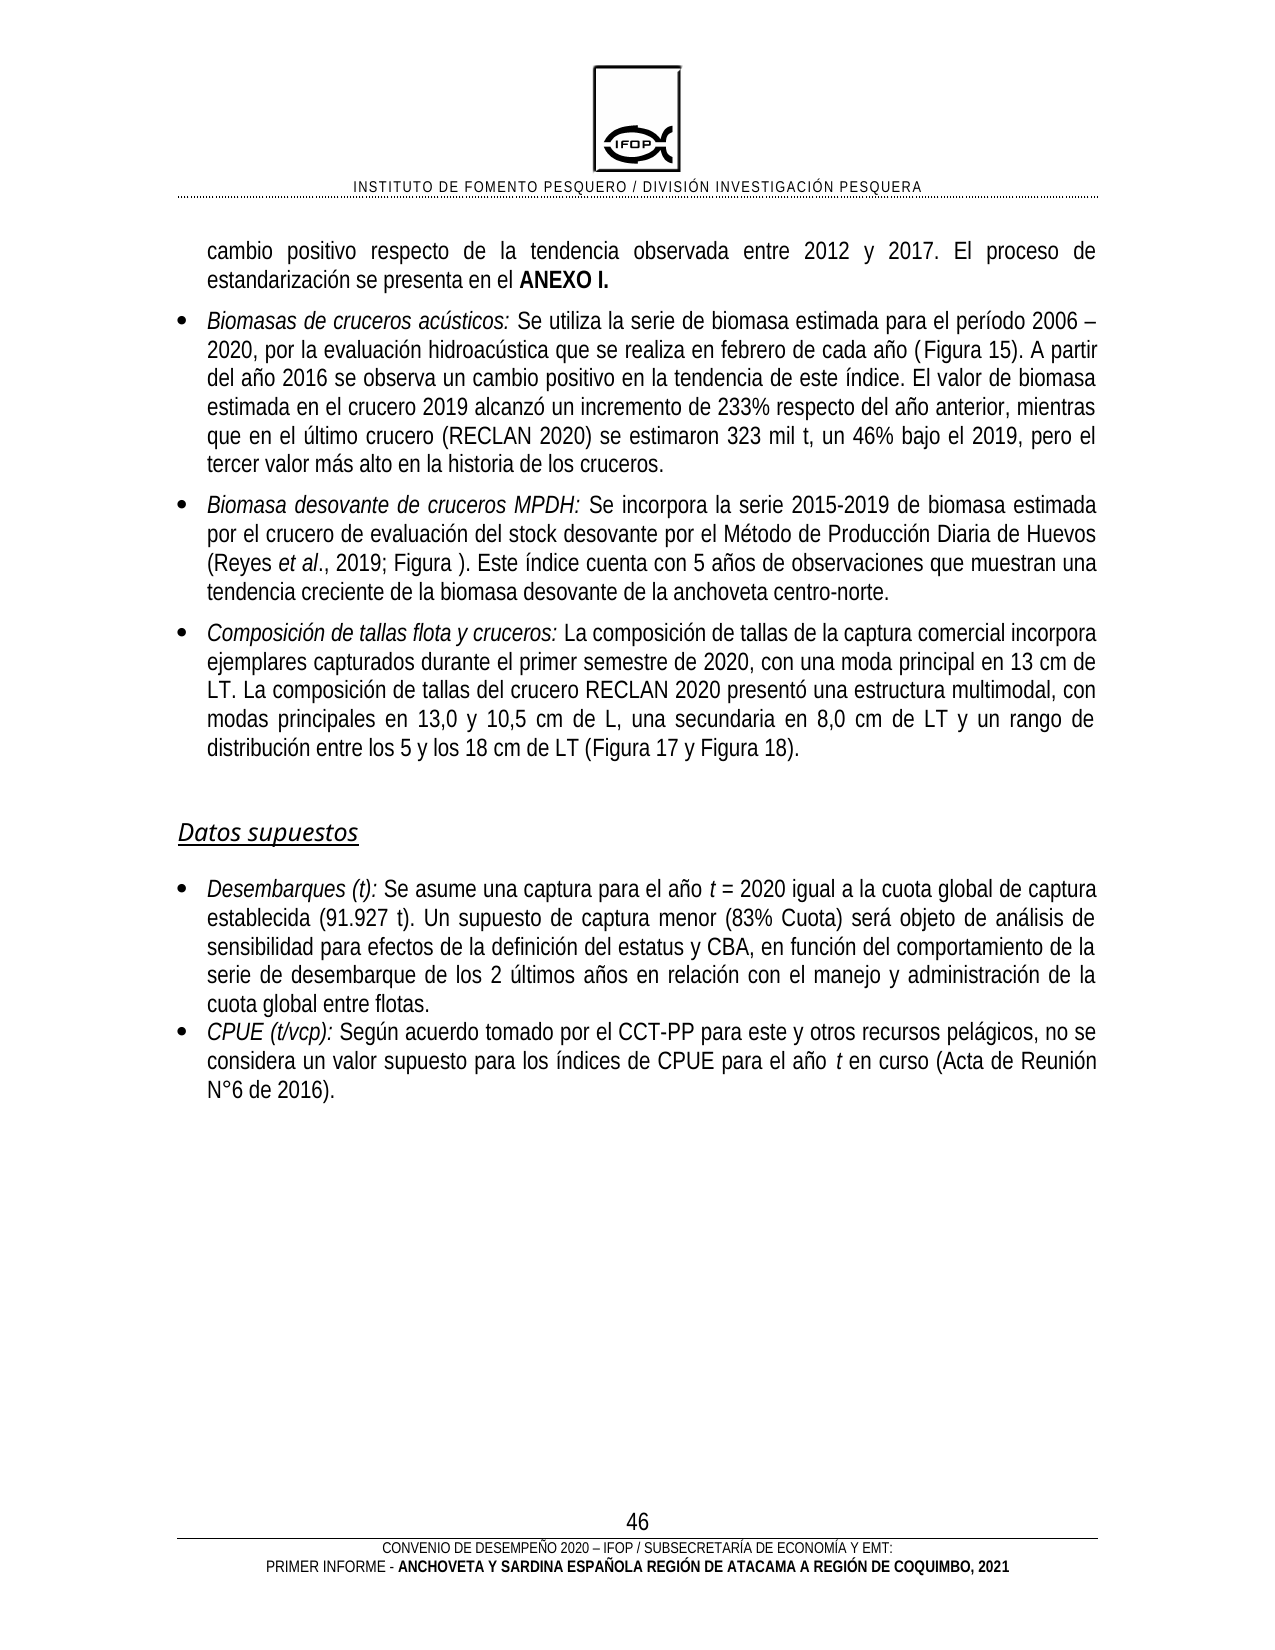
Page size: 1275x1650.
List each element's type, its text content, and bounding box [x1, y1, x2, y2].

list Desembarques (t): Se asume una captura para el año t = 2020 igual a la cuota global de captura establecida (91.927 t). Un supuesto de captura menor (83% Cuota) será objeto de análisis de sensibilidad para efectos de la definición del estatus y CBA, en función del comportamiento de la serie de desembarque de los 2 últimos años en relación con el manejo y administración de la cuota global entre flotas. [177, 874, 1098, 1017]
picture [592, 65, 683, 176]
list Composición de tallas flota y cruceros: La composición de tallas de la captura comercial incorpora ejemplares capturados durante el primer semestre de 2020, con una moda principal en 13 cm de LT. La composición de tallas del crucero RECLAN 2020 presentó una estructura multimodal, con modas principales en 13,0 y 10,5 cm de L, una secundaria en 8,0 cm de LT y un rango de distribución entre los 5 y los 18 cm de LT (Figura 17 y Figura 18). [177, 618, 1098, 761]
list Biomasas de cruceros acústicos: Se utiliza la serie de biomasa estimada para el período 2006 – 2020, por la evaluación hidroacústica que se realiza en febrero de cada año (Figura 15). A partir del año 2016 se observa un cambio positivo en la tendencia de este índice. El valor de biomasa estimada en el crucero 2019 alcanzó un incremento de 233% respecto del año anterior, mientras que en el último crucero (RECLAN 2020) se estimaron 323 mil t, un 46% bajo el 2019, pero el tercer valor más alto en la historia de los cruceros. [177, 306, 1098, 478]
list CPUE (t/vcp): Según acuerdo tomado por el CCT-PP para este y otros recursos pelágicos, no se considera un valor supuesto para los índices de CPUE para el año t en curso (Acta de Reunión N°6 de 2016). [177, 1017, 1098, 1103]
subtitle Datos supuestos [177, 815, 1098, 849]
list Biomasa desovante de cruceros MPDH: Se incorpora la serie 2015-2019 de biomasa estimada por el crucero de evaluación del stock desovante por el Método de Producción Diaria de Huevos (Reyes et al., 2019; Figura 16). Este índice cuenta con 5 años de observaciones que muestran una tendencia creciente de la biomasa desovante de la anchoveta centro-norte. [177, 491, 1098, 605]
